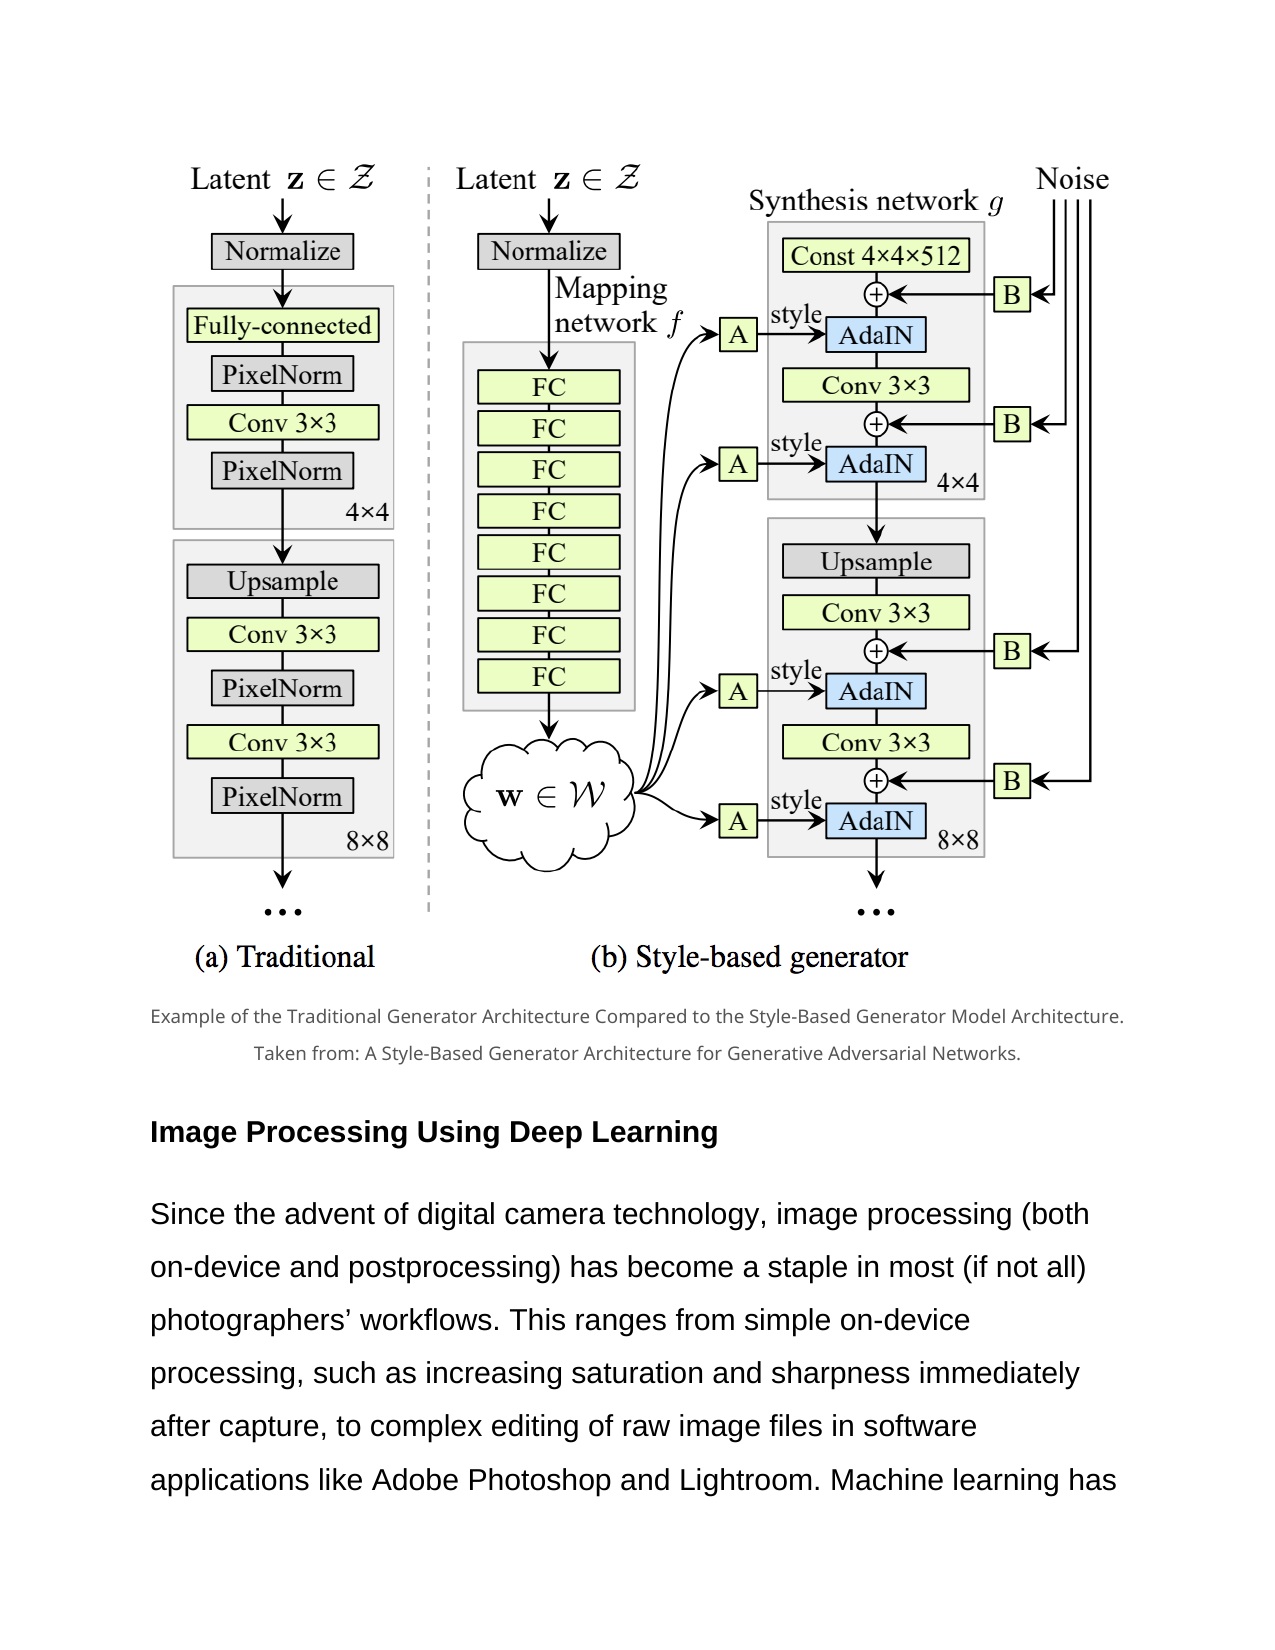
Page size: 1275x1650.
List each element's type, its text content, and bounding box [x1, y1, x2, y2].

picture [150, 150, 1125, 991]
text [150, 1177, 1125, 1496]
text Image Processing Using Deep Learning [150, 1095, 1125, 1148]
text Example of the Traditional Generator Architecture Compared to the Style-Based Generator Model Architecture. Taken from: A Style-Based Generator Architecture for Generative Adversarial Networks. [150, 991, 1125, 1066]
